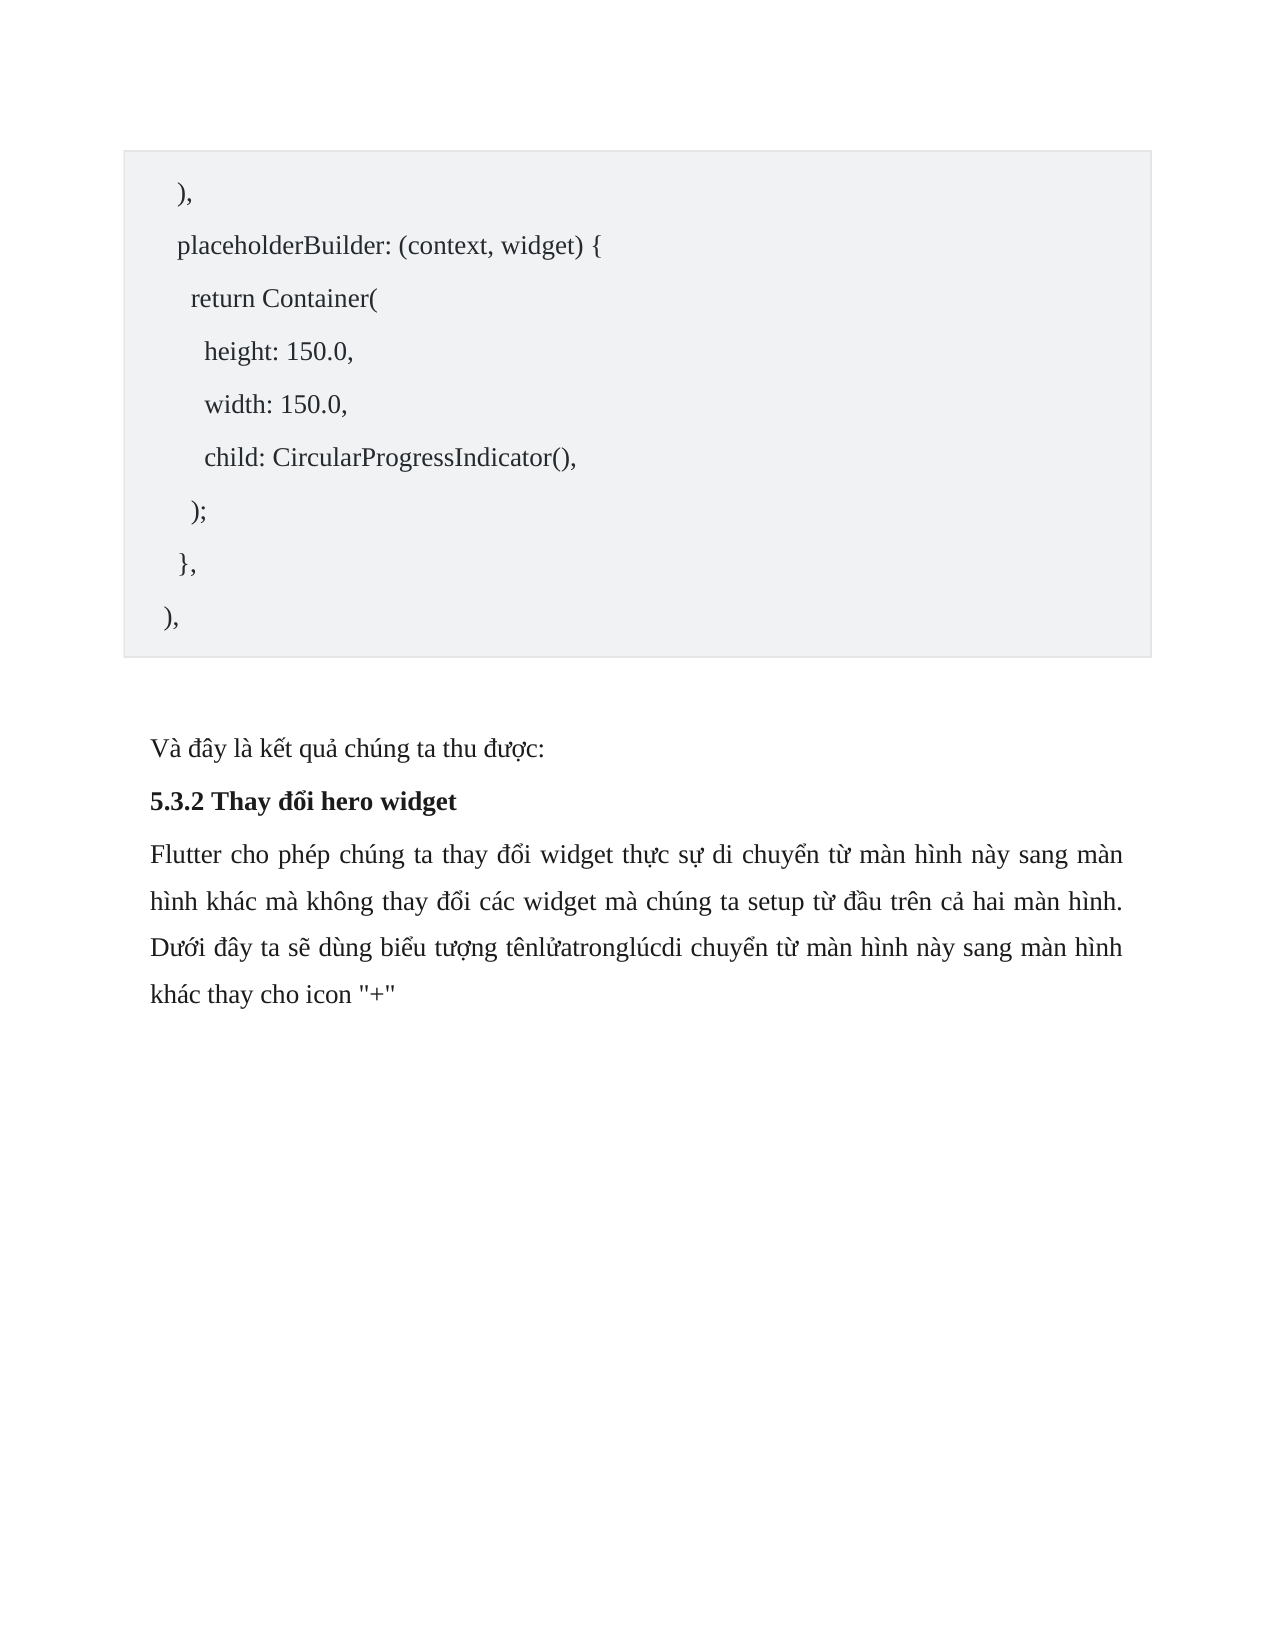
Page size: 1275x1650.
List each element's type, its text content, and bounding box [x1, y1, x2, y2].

text ), [125, 152, 1150, 203]
text placeholderBuilder: (context, widget) { [125, 203, 1150, 256]
text ); [125, 467, 1150, 520]
text return Container( [125, 256, 1150, 309]
text height: 150.0, [125, 309, 1150, 362]
text ), [125, 573, 1150, 656]
text width: 150.0, [125, 362, 1150, 414]
text child: CircularProgressIndicator(), [125, 414, 1150, 467]
text }, [125, 520, 1150, 573]
text Và đây là kết quả chúng ta thu được: [150, 732, 1125, 763]
text Flutter cho phép chúng ta thay đổi widget thực sự di chuyển từ màn hình này sang màn hình khác mà không thay đổi các widget mà chúng ta setup từ đầu trên cả hai màn hình. Dưới đây ta sẽ dùng biểu tượng tênlửatronglúcdi chuyển từ màn hình này sang màn hình khác thay cho icon "+" [150, 838, 1125, 1009]
text 5.3.2 Thay đổi hero widget [150, 785, 1125, 816]
